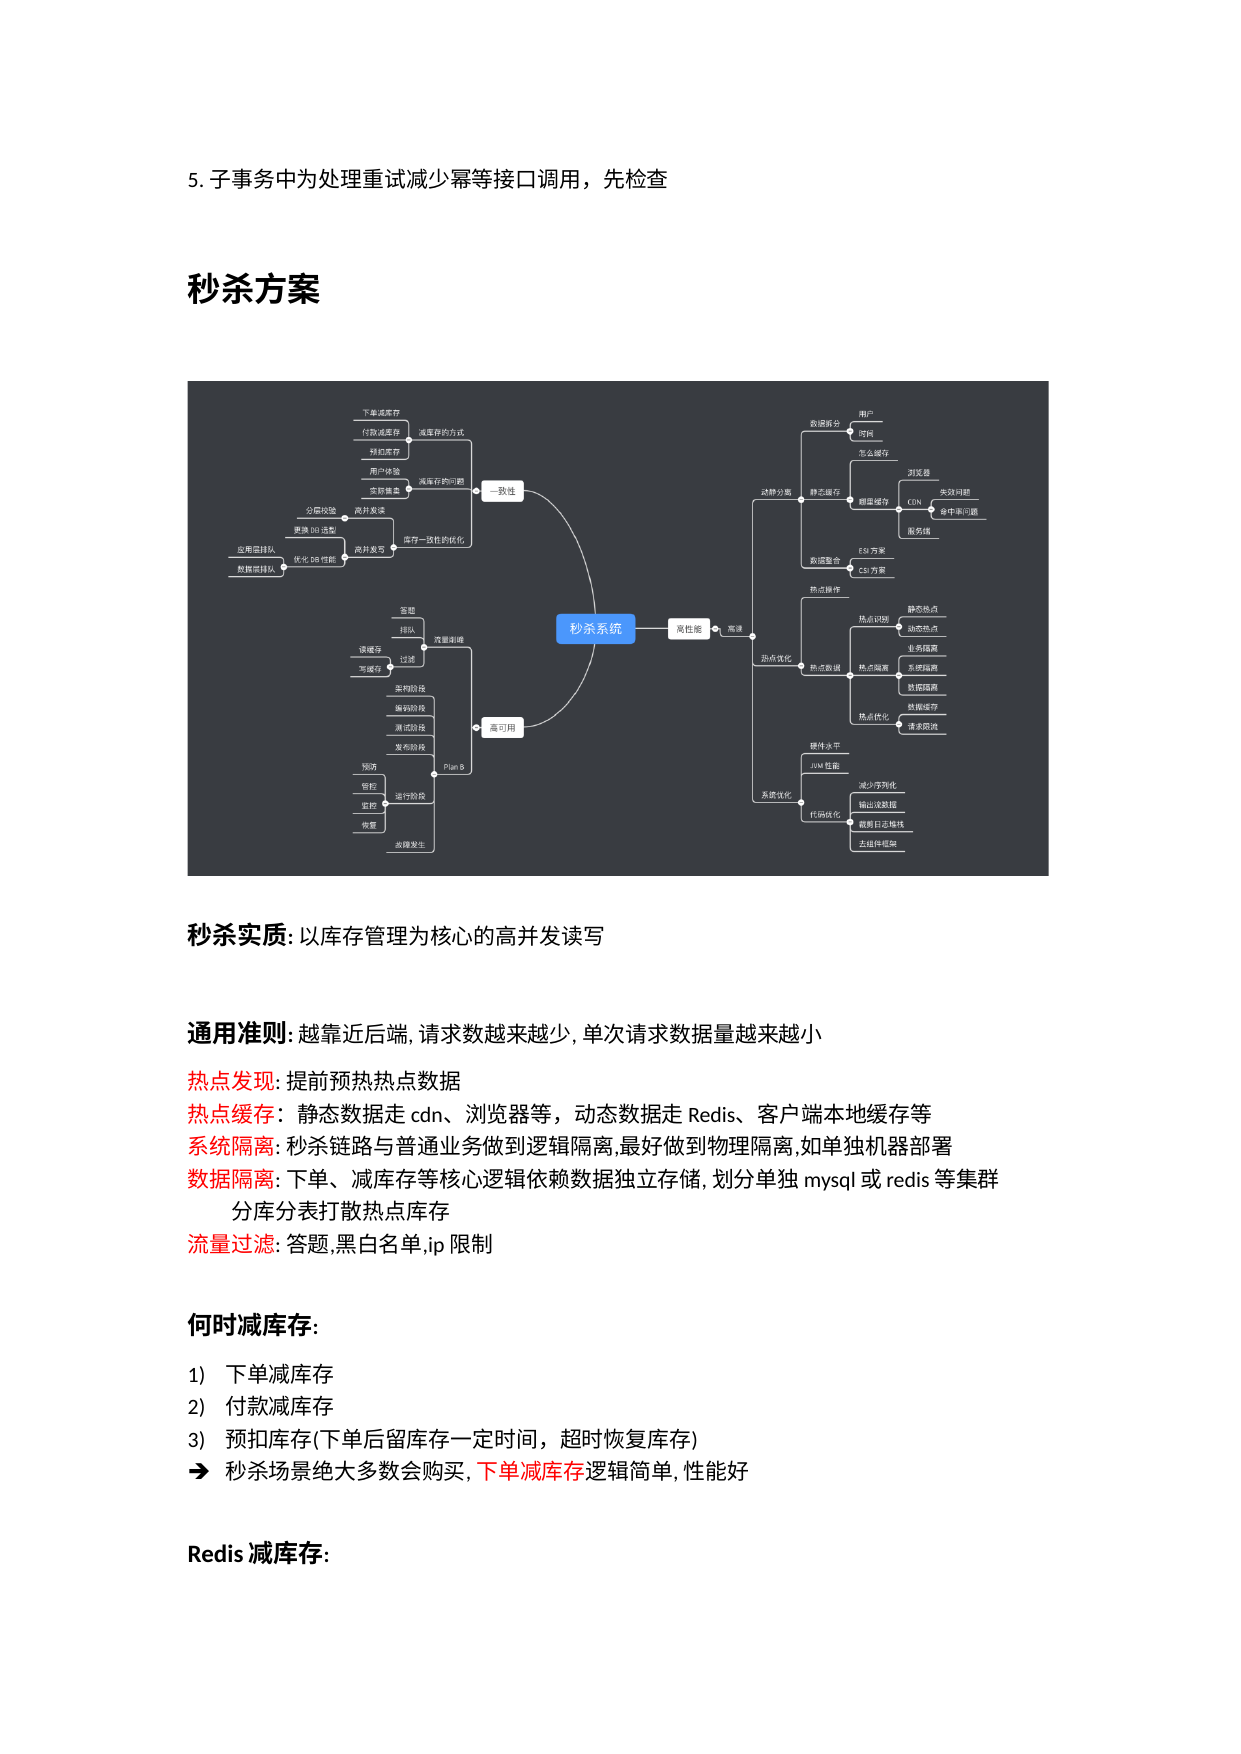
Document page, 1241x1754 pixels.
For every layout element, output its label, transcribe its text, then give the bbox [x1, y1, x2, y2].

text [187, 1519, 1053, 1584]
picture [187, 381, 1049, 876]
text 秒杀实质: 以库存管理为核心的高并发读写 [187, 901, 1053, 966]
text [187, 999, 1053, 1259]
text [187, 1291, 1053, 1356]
list 子事务中为处理重试减少幂等接口调用，先检查 [187, 162, 1053, 194]
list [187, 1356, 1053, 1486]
subtitle 秒杀方案 [187, 254, 1053, 319]
